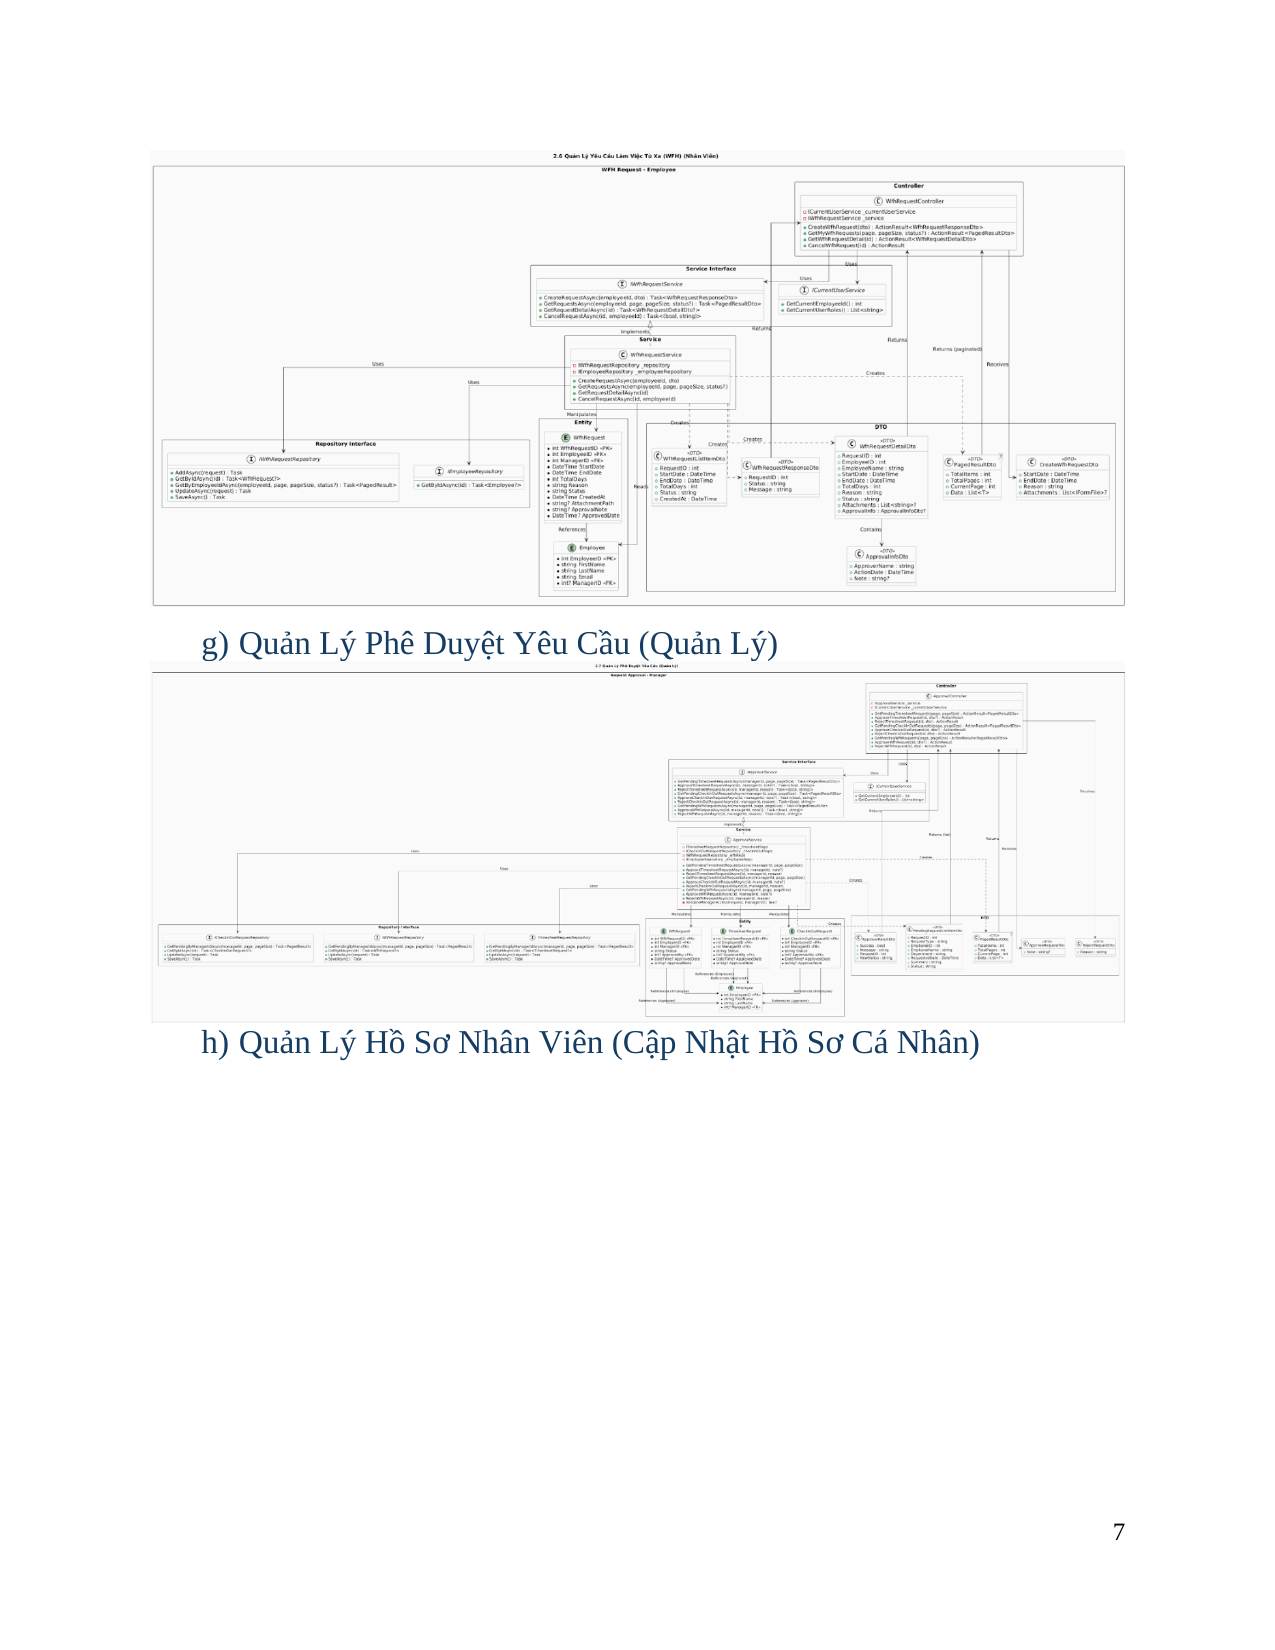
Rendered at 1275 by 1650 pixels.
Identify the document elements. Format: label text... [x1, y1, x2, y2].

list Quản Lý Phê Duyệt Yêu Cầu (Quản Lý) [201, 623, 1125, 661]
picture [150, 661, 1125, 1023]
picture [150, 150, 1125, 607]
list Quản Lý Hồ Sơ Nhân Viên (Cập Nhật Hồ Sơ Cá Nhân) [201, 1023, 1125, 1061]
